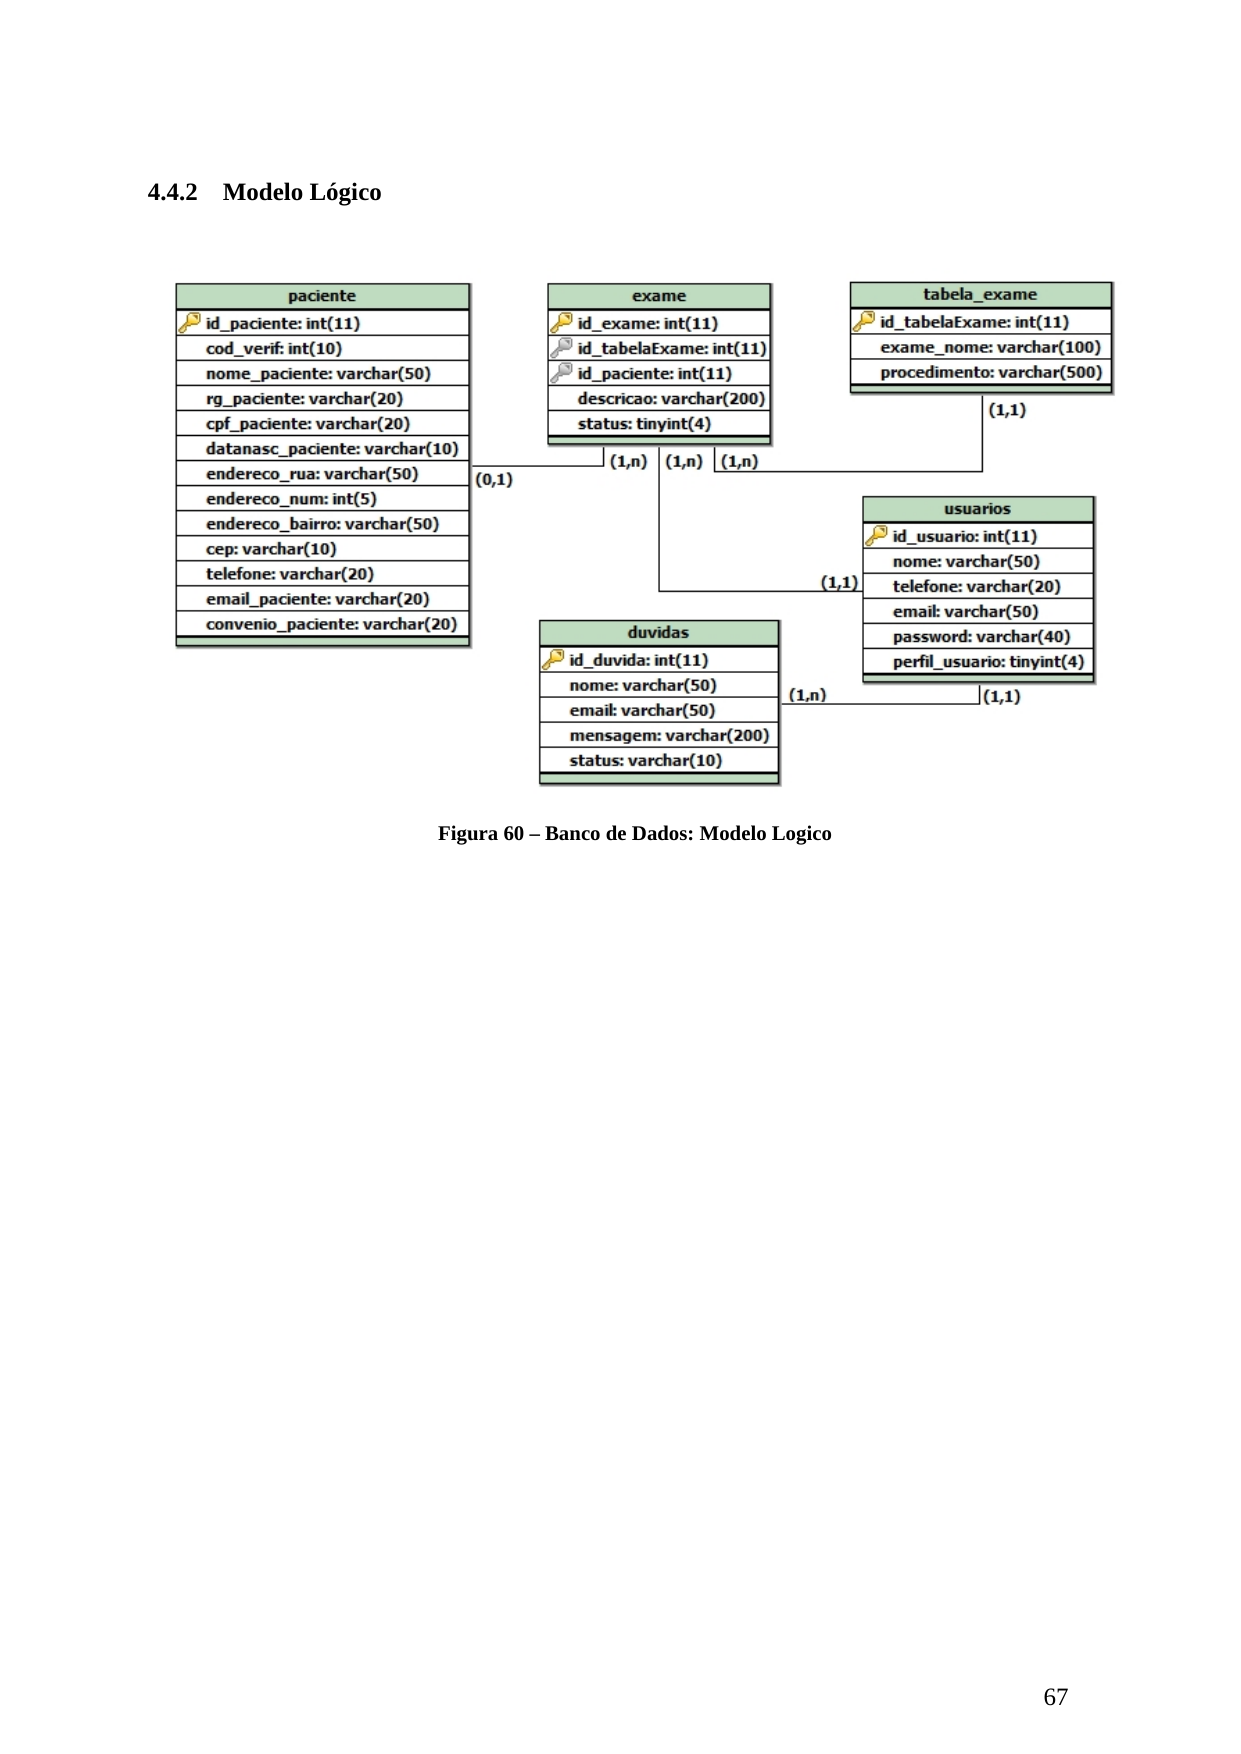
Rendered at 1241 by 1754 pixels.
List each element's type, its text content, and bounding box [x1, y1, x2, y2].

text Figura 60 – Banco de Dados: Modelo Logico [148, 820, 1122, 844]
picture [148, 268, 1122, 794]
subtitle Modelo Lógico [148, 177, 1122, 206]
